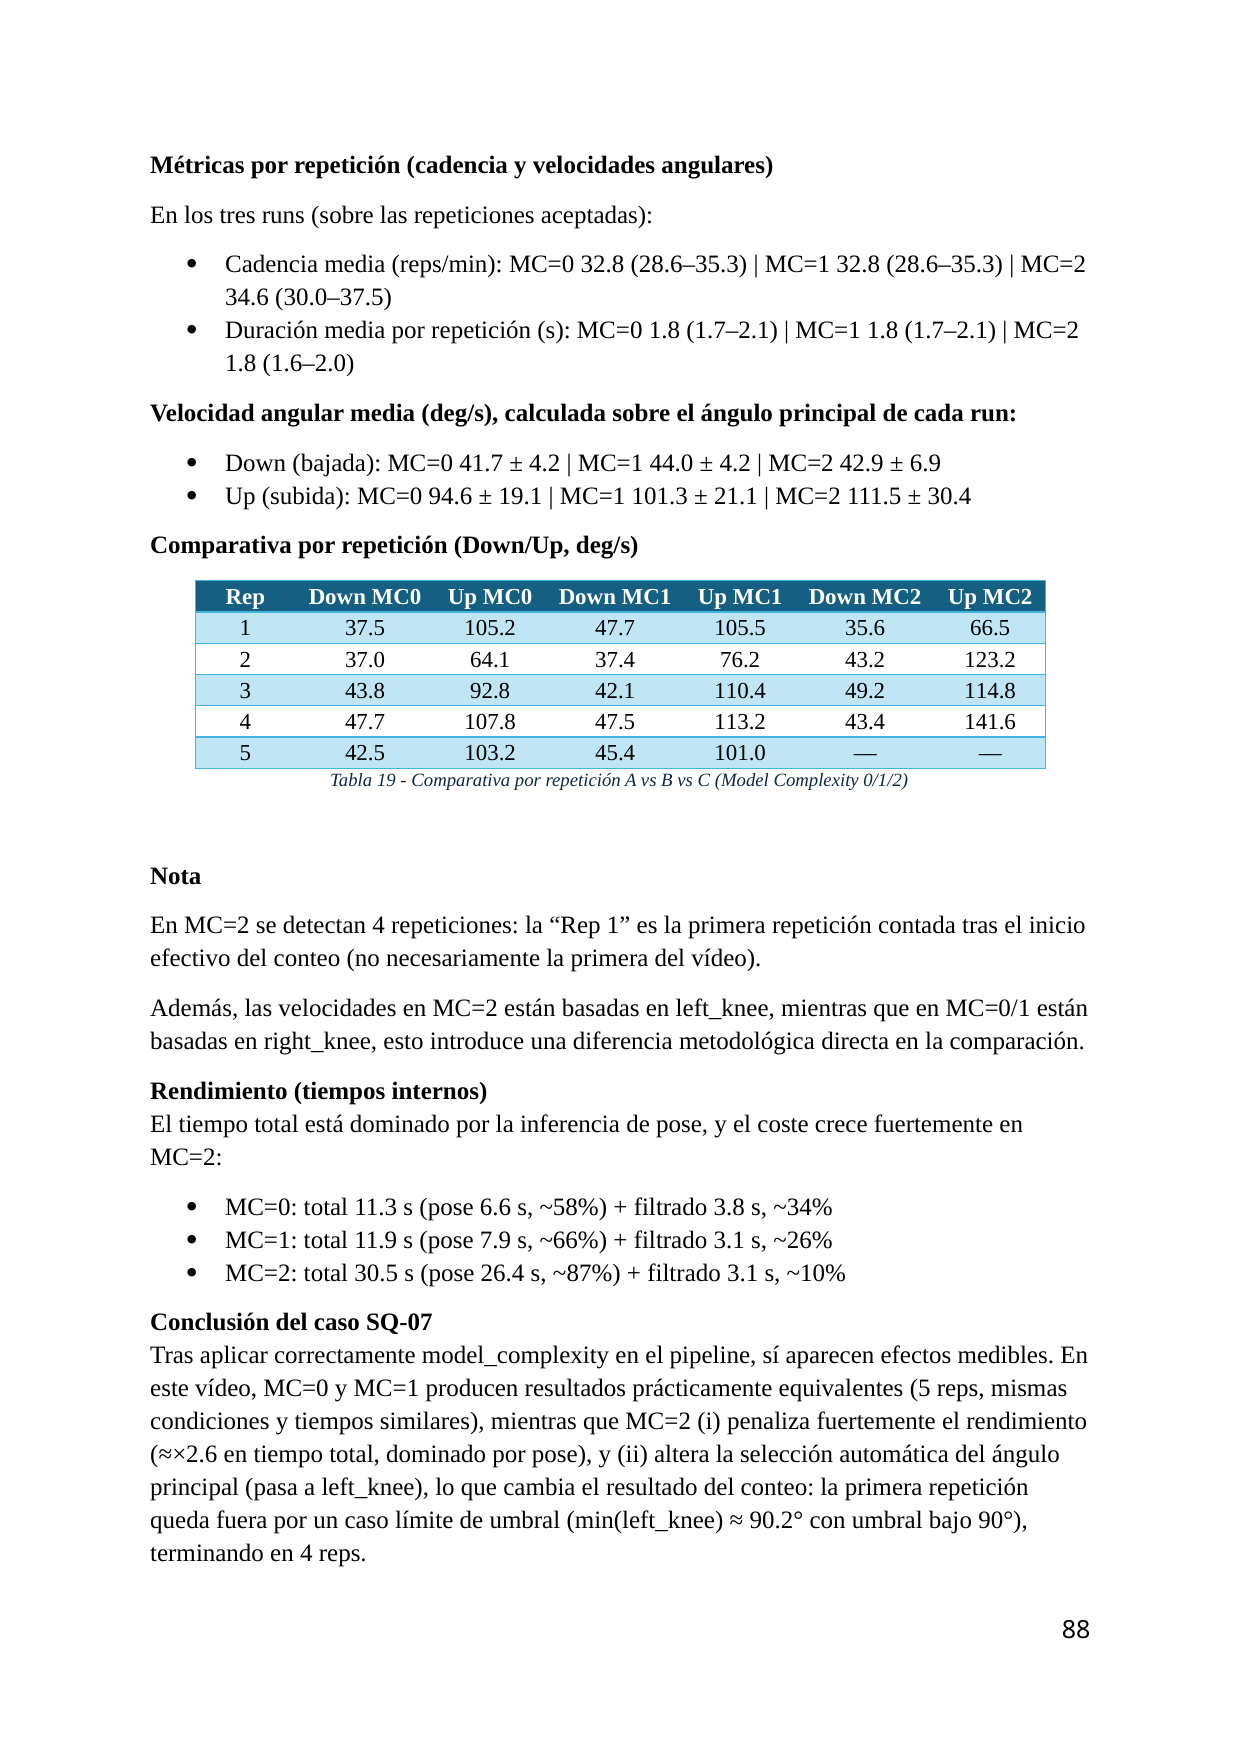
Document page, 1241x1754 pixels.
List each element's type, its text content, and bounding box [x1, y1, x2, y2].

text Métricas por repetición (cadencia y velocidades angulares) [150, 150, 1090, 179]
table_cell — [935, 738, 1045, 768]
list Cadencia media (reps/min): MC=0 32.8 (28.6–35.3) | MC=1 32.8 (28.6–35.3) | MC=2 34.6 (30.0–37.5) [187, 249, 1090, 311]
text Comparativa por repetición (Down/Up, deg/s) [150, 531, 1090, 559]
text En los tres runs (sobre las repeticiones aceptadas): [150, 200, 1090, 228]
text Velocidad angular media (deg/s), calculada sobre el ángulo principal de cada run: [150, 398, 1090, 427]
text Nota [150, 861, 1090, 889]
table_cell 114.8 [935, 675, 1045, 705]
table_header Down MC1 [545, 581, 685, 611]
list Duración media por repetición (s): MC=0 1.8 (1.7–2.1) | MC=1 1.8 (1.7–2.1) | MC=2 1.8 (1.6–2.0) [187, 315, 1090, 377]
list MC=2: total 30.5 s (pose 26.4 s, ~87%) + filtrado 3.1 s, ~10% [187, 1258, 1090, 1286]
table_cell 43.8 [295, 675, 435, 705]
table_cell 3 [196, 675, 295, 705]
table_cell 5 [196, 738, 295, 768]
table_cell 42.5 [295, 738, 435, 768]
list Down (bajada): MC=0 41.7 ± 4.2 | MC=1 44.0 ± 4.2 | MC=2 42.9 ± 6.9 [187, 448, 1090, 477]
table_cell 43.4 [795, 706, 935, 736]
table_cell 64.1 [435, 644, 545, 674]
table_header Up MC2 [935, 581, 1045, 611]
table_cell 110.4 [685, 675, 795, 705]
table_cell 92.8 [435, 675, 545, 705]
text Tabla 19 - Comparativa por repetición A vs B vs C (Model Complexity 0/1/2) [150, 769, 1090, 790]
table_cell 113.2 [685, 706, 795, 736]
list MC=1: total 11.9 s (pose 7.9 s, ~66%) + filtrado 3.1 s, ~26% [187, 1225, 1090, 1253]
table_cell 35.6 [795, 613, 935, 643]
table_cell 47.7 [295, 706, 435, 736]
table_header Down MC2 [795, 581, 935, 611]
table_cell 37.0 [295, 644, 435, 674]
list MC=0: total 11.3 s (pose 6.6 s, ~58%) + filtrado 3.8 s, ~34% [187, 1192, 1090, 1220]
table_cell 66.5 [935, 613, 1045, 643]
table_cell 103.2 [435, 738, 545, 768]
table_header Rep [196, 581, 295, 611]
table_cell 107.8 [435, 706, 545, 736]
table_cell 37.4 [545, 644, 685, 674]
text Rendimiento (tiempos internos) El tiempo total está dominado por la inferencia de pose, y el coste crece fuertemente en MC=2: [150, 1076, 1090, 1171]
table_cell 49.2 [795, 675, 935, 705]
text Conclusión del caso SQ-07 Tras aplicar correctamente model_complexity en el pipeline, sí aparecen efectos medibles. En este vídeo, MC=0 y MC=1 producen resultados prácticamente equivalentes (5 reps, mismas condiciones y tiempos similares), mientras que MC=2 (i) penaliza fuertemente el rendimiento (≈×2.6 en tiempo total, dominado por pose), y (ii) altera la selección automática del ángulo principal (pasa a left_knee), lo que cambia el resultado del conteo: la primera repetición queda fuera por un caso límite de umbral (min(left_knee) ≈ 90.2° con umbral bajo 90°), terminando en 4 reps. [150, 1307, 1090, 1567]
table_cell 42.1 [545, 675, 685, 705]
table_cell 105.2 [435, 613, 545, 643]
table_cell — [795, 738, 935, 768]
list Up (subida): MC=0 94.6 ± 19.1 | MC=1 101.3 ± 21.1 | MC=2 111.5 ± 30.4 [187, 481, 1090, 509]
table_cell 37.5 [295, 613, 435, 643]
table_cell 76.2 [685, 644, 795, 674]
table_cell 2 [196, 644, 295, 674]
text Además, las velocidades en MC=2 están basadas en left_knee, mientras que en MC=0/1 están basadas en right_knee, esto introduce una diferencia metodológica directa en la comparación. [150, 993, 1090, 1055]
table_header Down MC0 [295, 581, 435, 611]
table_cell 141.6 [935, 706, 1045, 736]
table_cell 45.4 [545, 738, 685, 768]
text En MC=2 se detectan 4 repeticiones: la “Rep 1” es la primera repetición contada tras el inicio efectivo del conteo (no necesariamente la primera del vídeo). [150, 911, 1090, 972]
table_cell 105.5 [685, 613, 795, 643]
table_cell 123.2 [935, 644, 1045, 674]
table_header Up MC1 [685, 581, 795, 611]
table_cell 4 [196, 706, 295, 736]
table_cell 47.5 [545, 706, 685, 736]
table_cell 43.2 [795, 644, 935, 674]
table_cell 101.0 [685, 738, 795, 768]
table_header Up MC0 [435, 581, 545, 611]
table_cell 47.7 [545, 613, 685, 643]
table_cell 1 [196, 613, 295, 643]
